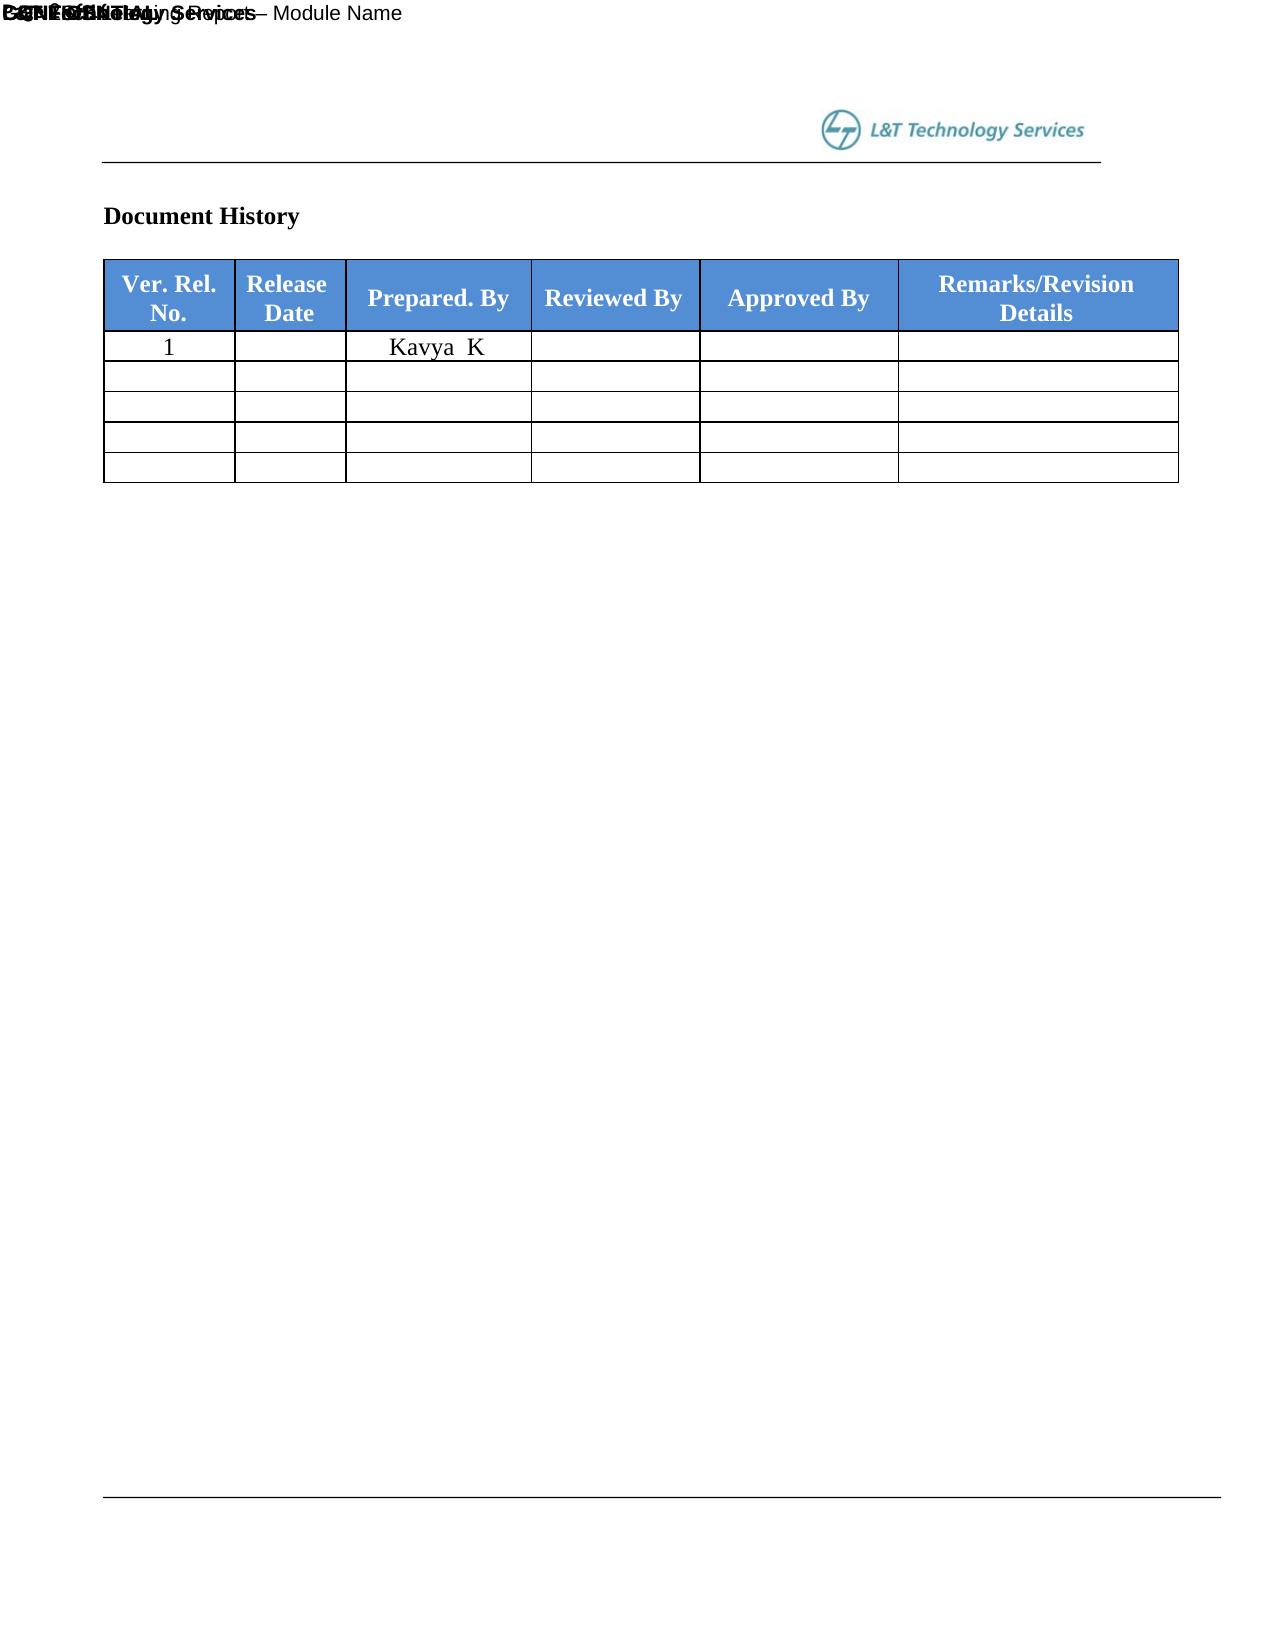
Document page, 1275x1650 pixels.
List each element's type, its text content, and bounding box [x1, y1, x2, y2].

table_cell [236, 423, 345, 451]
table_cell [701, 453, 898, 482]
table_cell [701, 423, 898, 451]
table_cell [899, 423, 1178, 451]
table_cell [701, 392, 898, 421]
table_cell [899, 392, 1178, 421]
table_cell [899, 362, 1178, 391]
table_cell [236, 392, 345, 421]
table_header Remarks/Revision Details [899, 260, 1178, 330]
table_cell [532, 332, 699, 360]
table_header Release Date [236, 260, 345, 330]
picture [821, 109, 1085, 151]
text Document History [103, 201, 1192, 229]
table_cell [236, 362, 345, 391]
table_header Reviewed By [532, 260, 699, 330]
table_cell [532, 423, 699, 451]
table_cell [105, 453, 234, 482]
table_cell [105, 423, 234, 451]
table_cell [236, 453, 345, 482]
table_cell [532, 362, 699, 391]
table_cell [899, 453, 1178, 482]
table_cell [899, 332, 1178, 360]
table_cell [347, 423, 531, 451]
table_cell [701, 332, 898, 360]
table_cell 1 [105, 332, 234, 360]
table_cell [532, 453, 699, 482]
table_cell [347, 453, 531, 482]
table_cell [347, 362, 531, 391]
table_cell [105, 362, 234, 391]
table_cell [701, 362, 898, 391]
table_cell [532, 392, 699, 421]
table_cell [347, 392, 531, 421]
table_header Prepared. By [347, 260, 531, 330]
table_cell [105, 392, 234, 421]
table_header Ver. Rel. No. [105, 260, 234, 330]
table_cell Kavya K [347, 332, 531, 360]
table_header Approved By [701, 260, 898, 330]
table_cell [236, 332, 345, 360]
